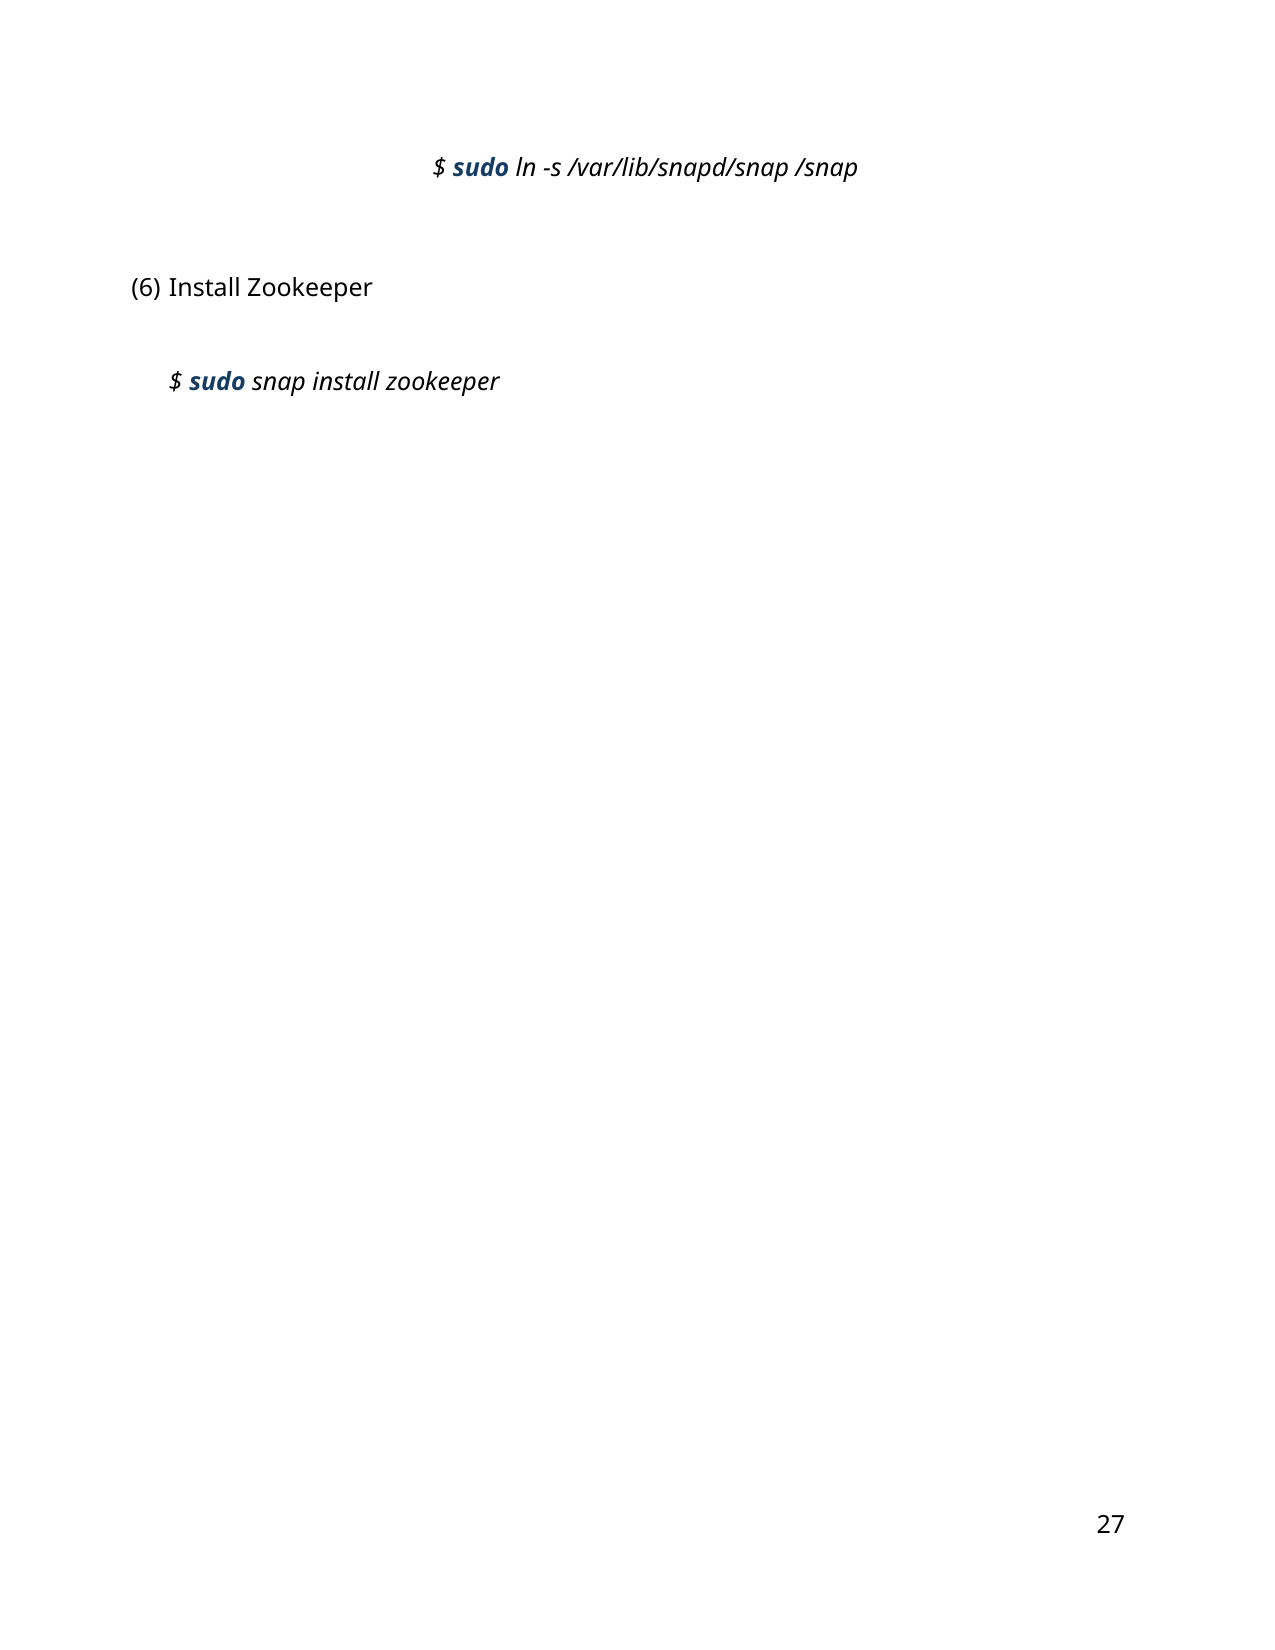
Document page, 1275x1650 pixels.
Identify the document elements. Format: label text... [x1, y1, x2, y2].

list Install Zookeeper [131, 270, 1125, 304]
list $ sudo ln -s /var/lib/snapd/snap /snap [169, 150, 1125, 184]
text $ sudo snap install zookeeper [169, 364, 1125, 398]
